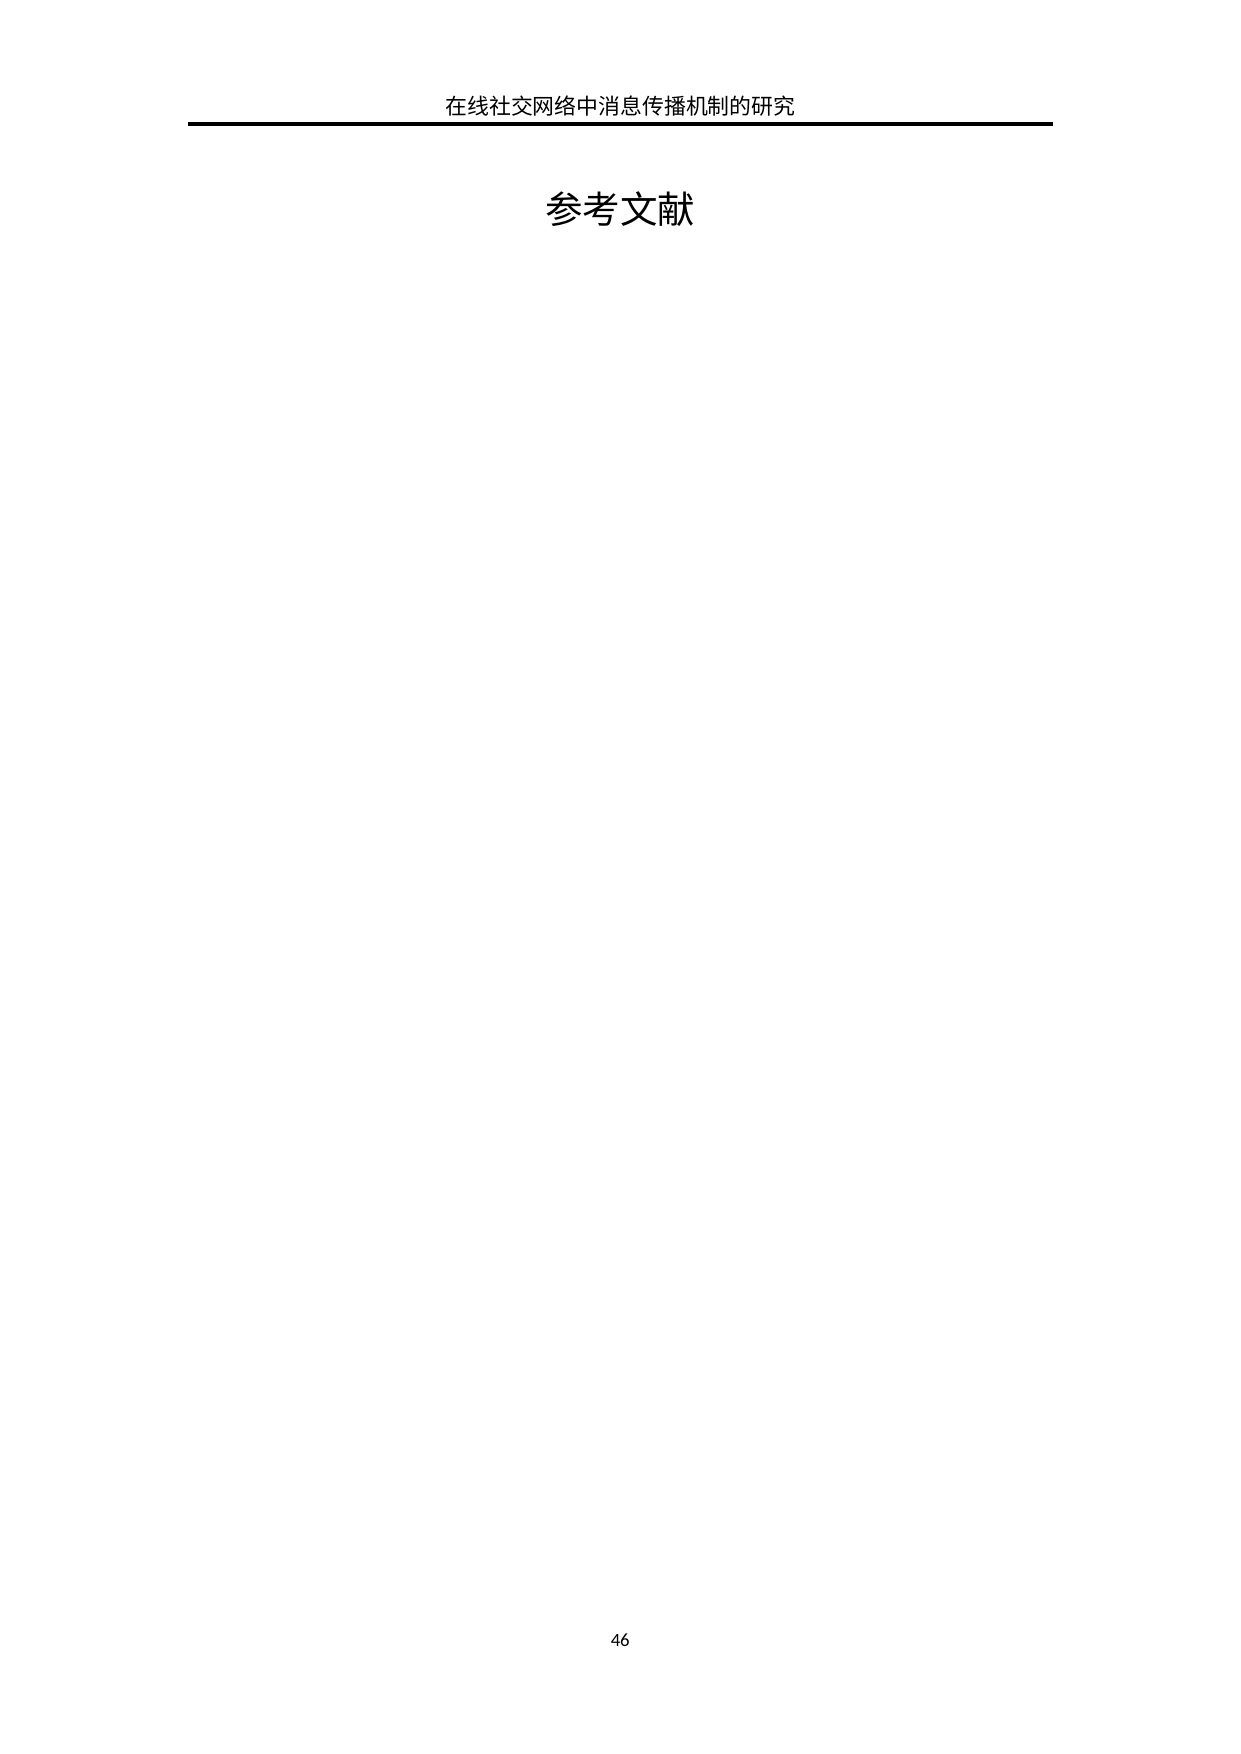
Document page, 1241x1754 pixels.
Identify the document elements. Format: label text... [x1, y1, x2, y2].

title 参考文献 [187, 175, 1053, 240]
